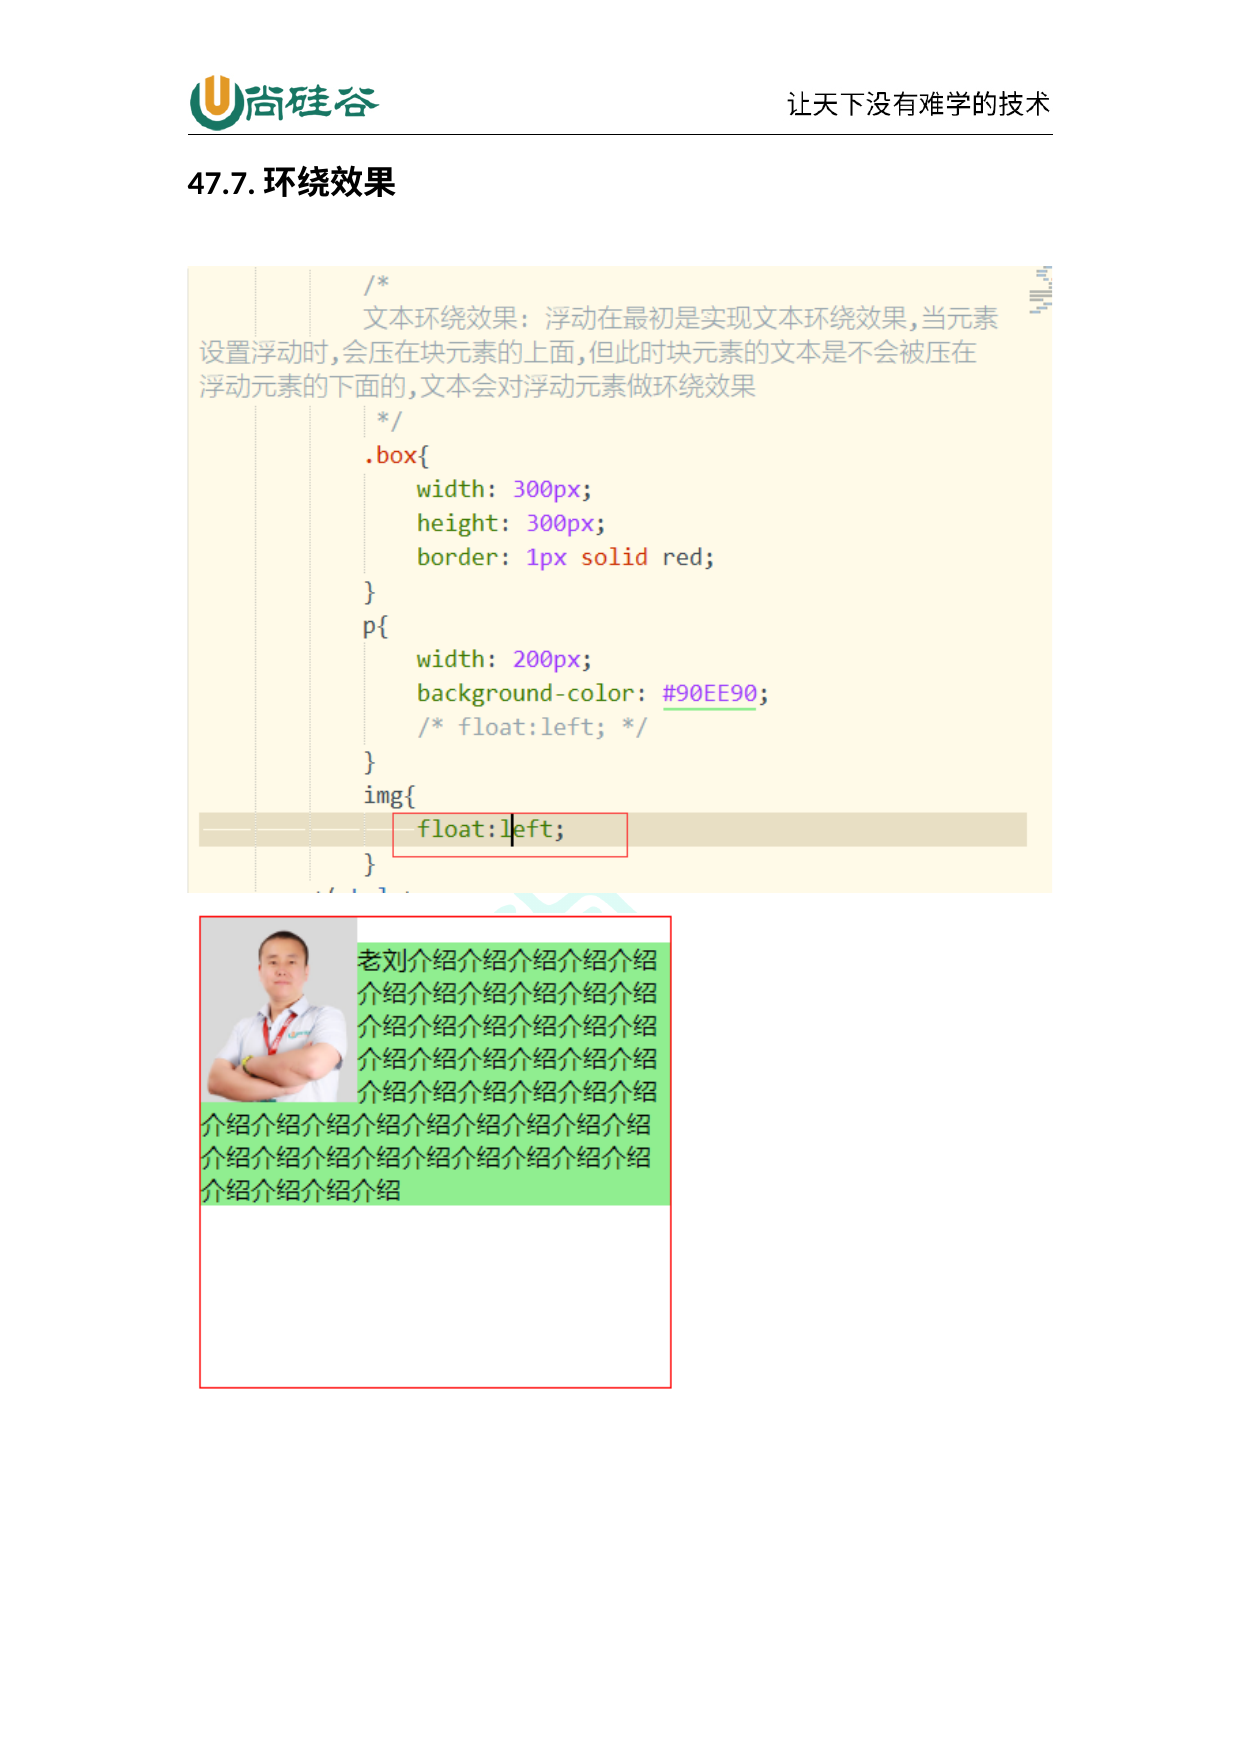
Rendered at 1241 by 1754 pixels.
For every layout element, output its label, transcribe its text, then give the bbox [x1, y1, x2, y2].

picture [187, 73, 1053, 132]
picture [187, 266, 1053, 893]
subtitle 环绕效果 [187, 156, 1053, 204]
picture [187, 913, 758, 1403]
